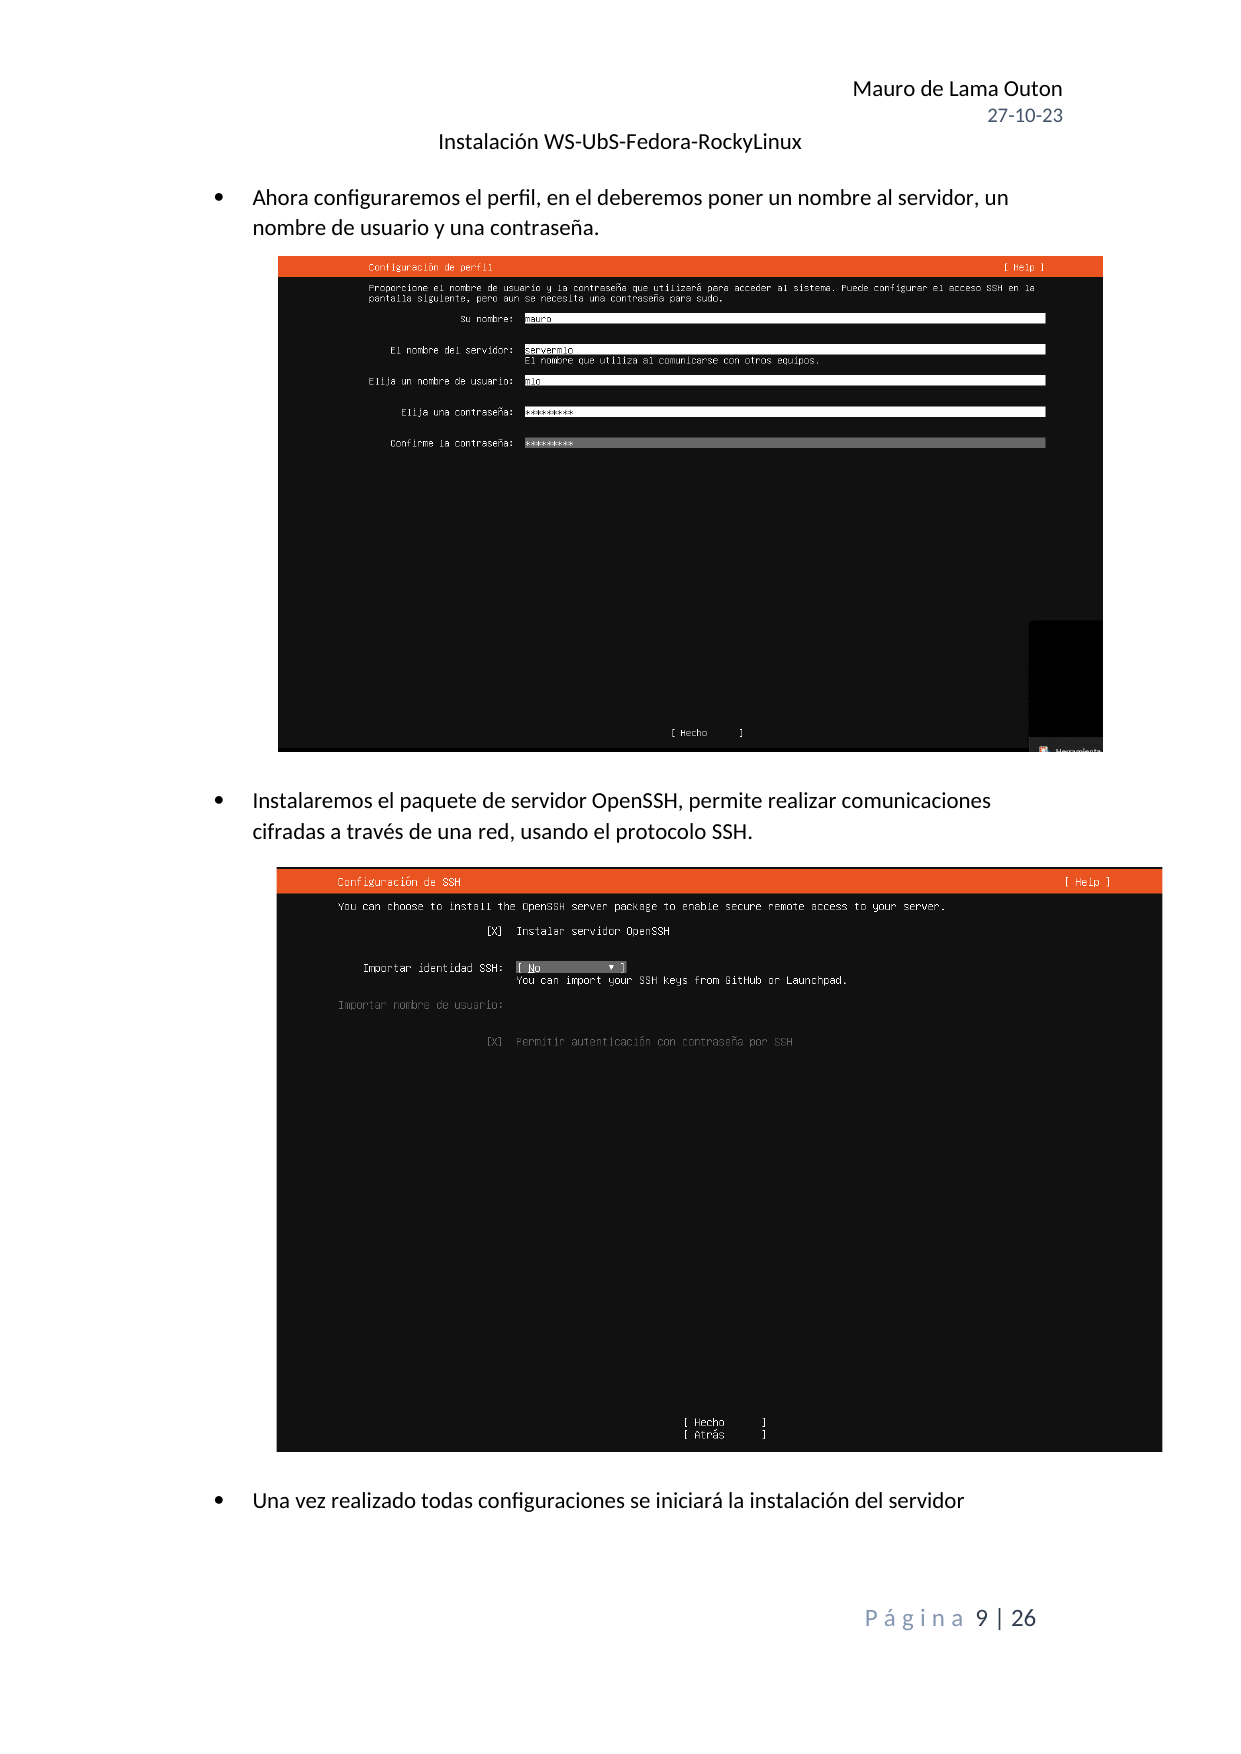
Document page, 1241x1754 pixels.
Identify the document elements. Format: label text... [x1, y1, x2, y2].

list Ahora configuraremos el perfil, en el deberemos poner un nombre al servidor, un nombre de usuario y una contraseña. [215, 183, 1063, 241]
picture [278, 256, 1103, 752]
list Una vez realizado todas configuraciones se iniciará la instalación del servidor [215, 1486, 1063, 1514]
picture [276, 867, 1163, 1452]
list Instalaremos el paquete de servidor OpenSSH, permite realizar comunicaciones cifradas a través de una red, usando el protocolo SSH. [215, 787, 1063, 845]
